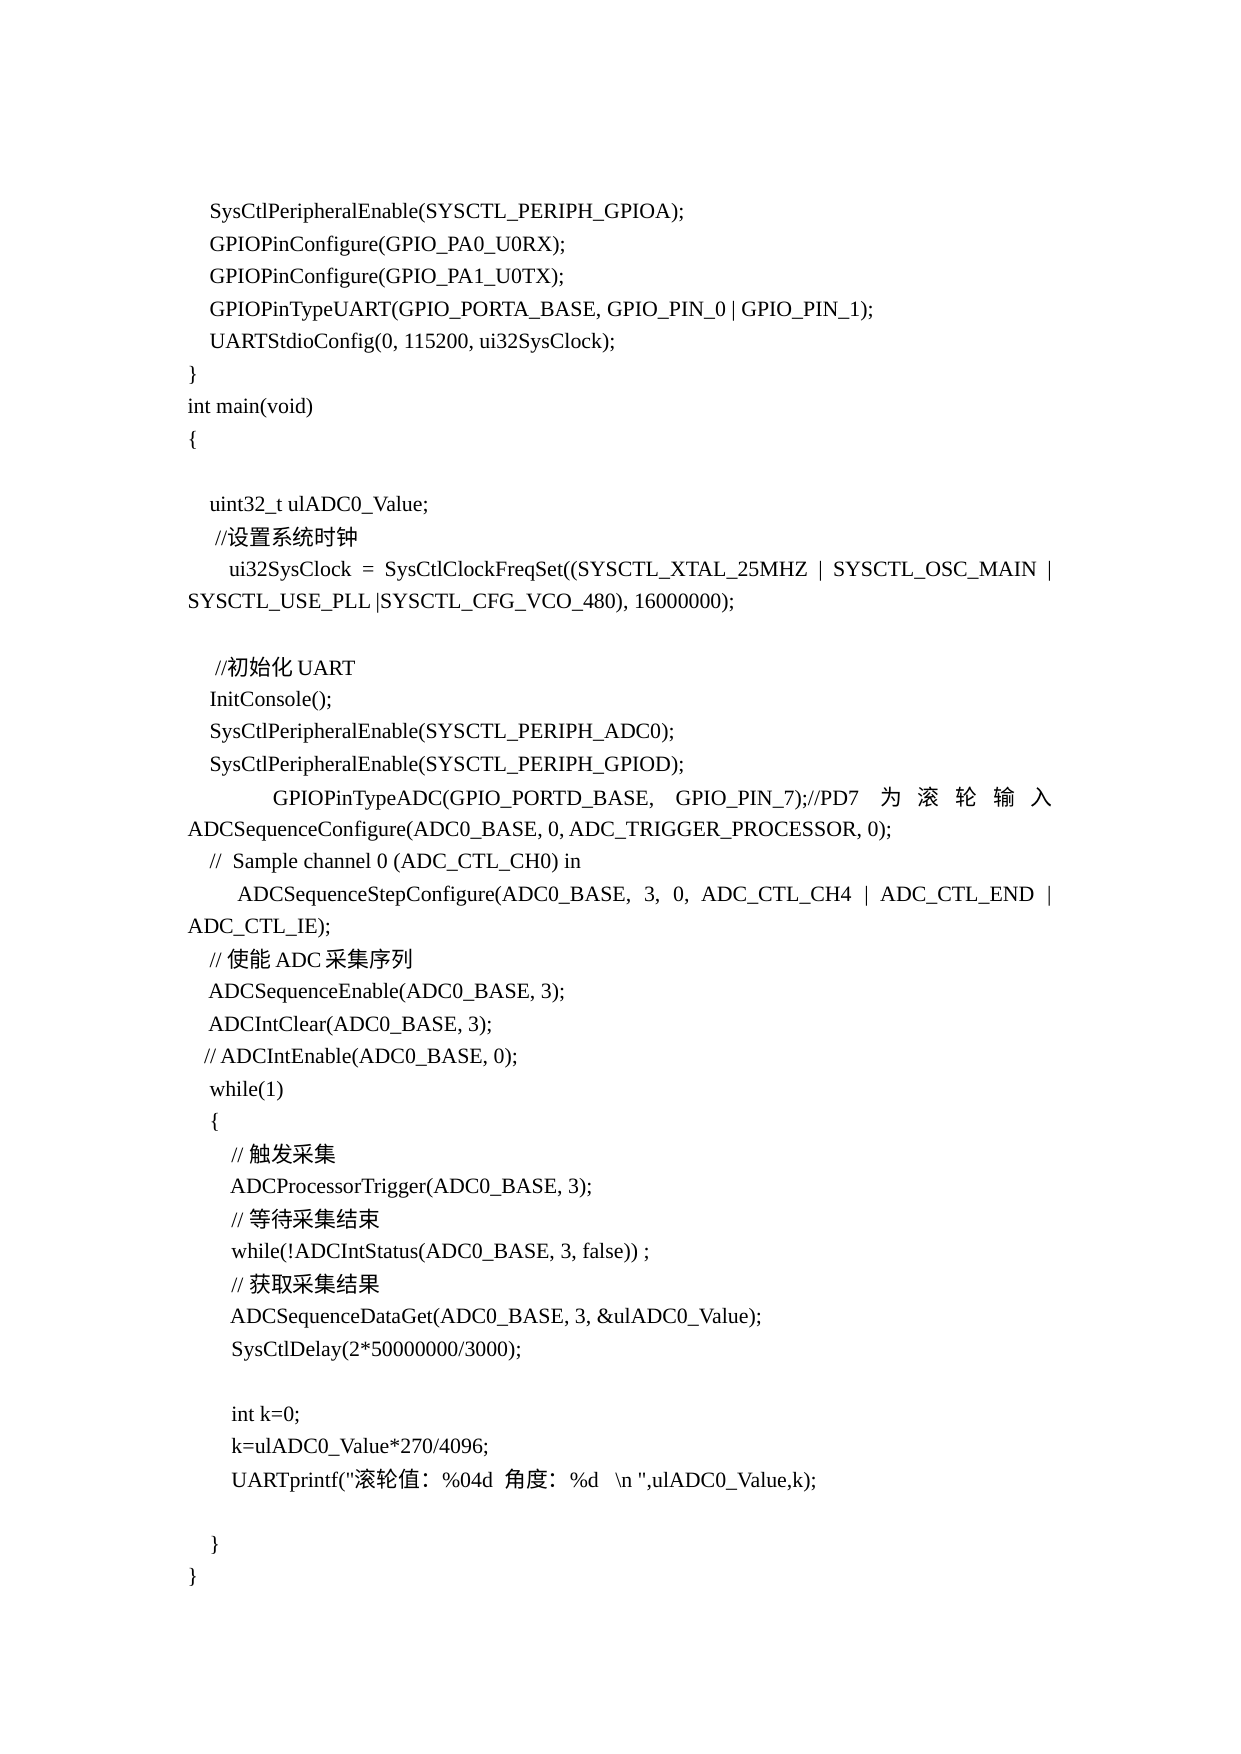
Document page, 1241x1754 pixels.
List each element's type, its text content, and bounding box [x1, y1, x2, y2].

text uint32_t ulADC0_Value; [187, 487, 1053, 519]
text int main(void) [187, 389, 1053, 422]
text ADCSequenceDataGet(ADC0_BASE, 3, &ulADC0_Value); [187, 1299, 1053, 1332]
text // ADCIntEnable(ADC0_BASE, 0); [187, 1039, 1053, 1072]
text GPIOPinTypeADC(GPIO_PORTD_BASE, GPIO_PIN_7);//PD7为滚轮输入 ADCSequenceConfigure(ADC0_BASE, 0, ADC_TRIGGER_PROCESSOR, 0); [187, 779, 1053, 844]
text SysCtlPeripheralEnable(SYSCTL_PERIPH_GPIOD); [187, 747, 1053, 779]
text SysCtlPeripheralEnable(SYSCTL_PERIPH_ADC0); [187, 714, 1053, 747]
text //设置系统时钟 [187, 519, 1053, 552]
text } [187, 1527, 1053, 1559]
text InitConsole(); [187, 682, 1053, 714]
text SysCtlPeripheralEnable(SYSCTL_PERIPH_GPIOA); [187, 194, 1053, 227]
text ADCProcessorTrigger(ADC0_BASE, 3); [187, 1169, 1053, 1202]
text ADCSequenceStepConfigure(ADC0_BASE, 3, 0, ADC_CTL_CH4 | ADC_CTL_END | ADC_CTL_IE); [187, 877, 1053, 942]
text { [187, 422, 1053, 454]
text k=ulADC0_Value*270/4096; [187, 1429, 1053, 1462]
text } [187, 1559, 1053, 1592]
text int k=0; [187, 1397, 1053, 1429]
text ui32SysClock = SysCtlClockFreqSet((SYSCTL_XTAL_25MHZ | SYSCTL_OSC_MAIN |SYSCTL_USE_PLL |SYSCTL_CFG_VCO_480), 16000000); [187, 552, 1053, 617]
text GPIOPinConfigure(GPIO_PA1_U0TX); [187, 259, 1053, 292]
text while(!ADCIntStatus(ADC0_BASE, 3, false)) ; [187, 1234, 1053, 1267]
text GPIOPinTypeUART(GPIO_PORTA_BASE, GPIO_PIN_0 | GPIO_PIN_1); [187, 292, 1053, 324]
text UARTStdioConfig(0, 115200, ui32SysClock); [187, 324, 1053, 357]
text // 触发采集 [187, 1137, 1053, 1169]
text GPIOPinConfigure(GPIO_PA0_U0RX); [187, 227, 1053, 259]
text // 等待采集结束 [187, 1202, 1053, 1234]
text ADCIntClear(ADC0_BASE, 3); [187, 1007, 1053, 1039]
text // 使能ADC采集序列 [187, 942, 1053, 974]
text SysCtlDelay(2*50000000/3000); [187, 1332, 1053, 1364]
text ADCSequenceEnable(ADC0_BASE, 3); [187, 974, 1053, 1007]
text } [187, 357, 1053, 389]
text { [187, 1104, 1053, 1137]
text //初始化UART [187, 649, 1053, 682]
text // Sample channel 0 (ADC_CTL_CH0) in [187, 844, 1053, 877]
text // 获取采集结果 [187, 1267, 1053, 1299]
text while(1) [187, 1072, 1053, 1104]
text UARTprintf("滚轮值：%04d 角度：%d \n ",ulADC0_Value,k); [187, 1462, 1053, 1494]
